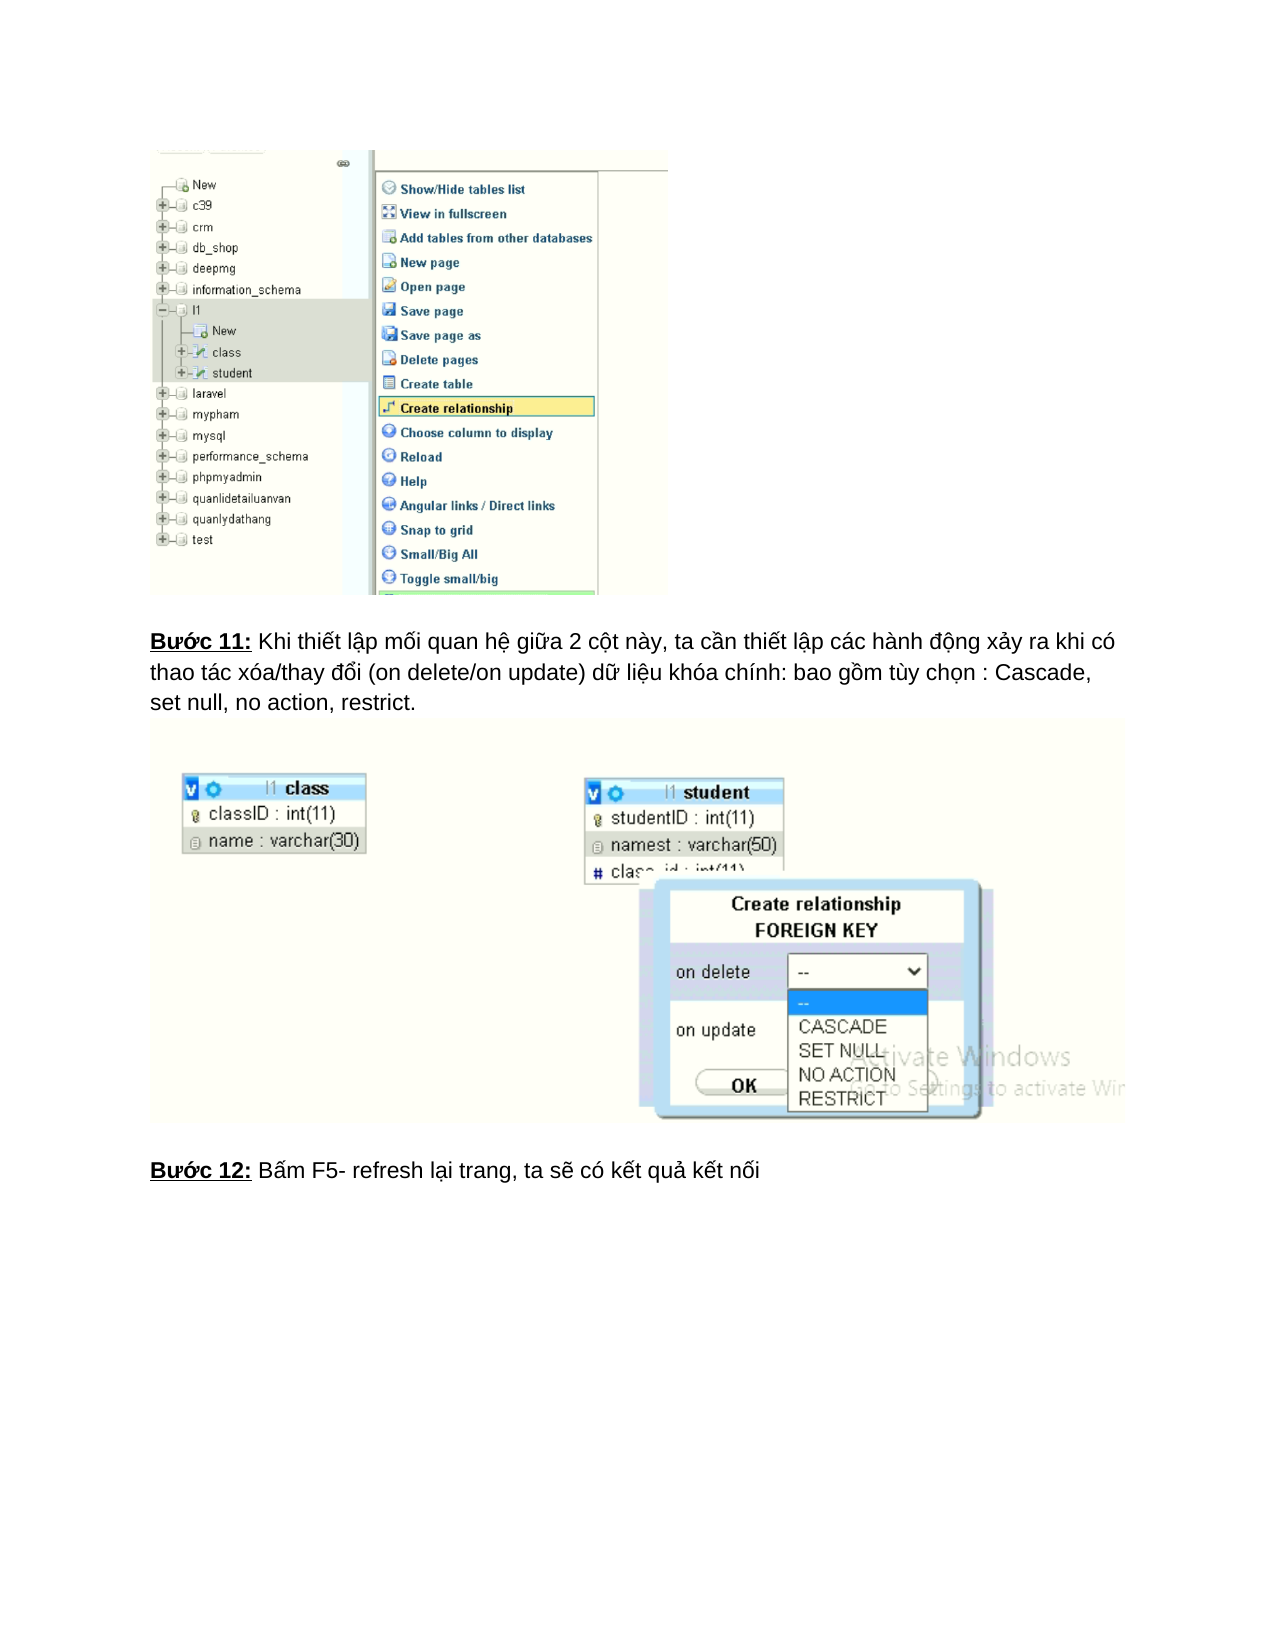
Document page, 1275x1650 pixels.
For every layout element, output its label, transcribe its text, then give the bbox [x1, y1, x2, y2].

text Bước 11: Khi thiết lập mối quan hệ giữa 2 cột này, ta cần thiết lập các hành động xảy ra khi có thao tác xóa/thay đổi (on delete/on update) dữ liệu khóa chính: bao gồm tùy chọn : Cascade, set null, no action, restrict. [150, 628, 1125, 715]
text Bước 12: Bấm F5- refresh lại trang, ta sẽ có kết quả kết nối [150, 1157, 1125, 1183]
picture [150, 718, 1125, 1123]
picture [150, 150, 668, 595]
